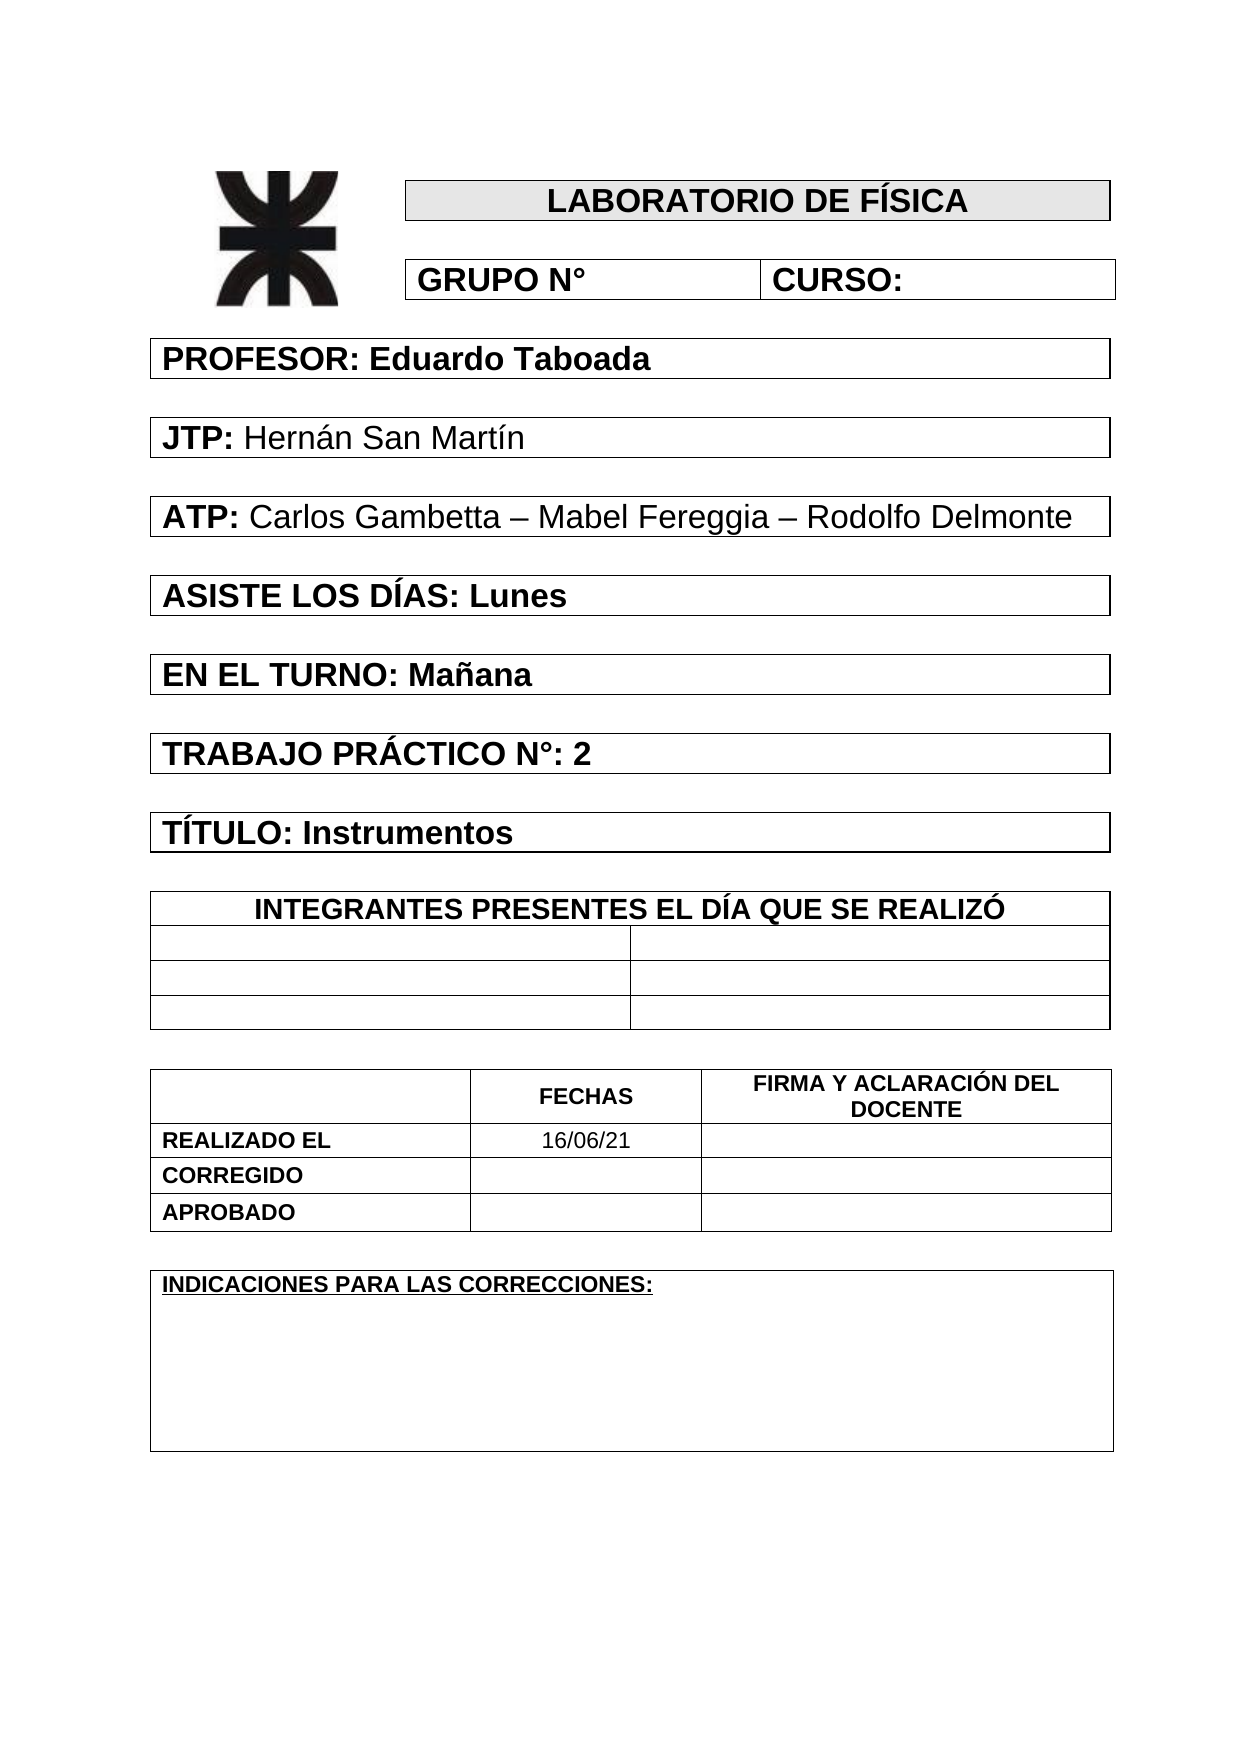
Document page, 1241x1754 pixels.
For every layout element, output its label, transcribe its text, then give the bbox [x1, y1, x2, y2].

table_cell CORREGIDO [151, 1158, 470, 1192]
table_header FIRMA Y ACLARACIÓN DEL DOCENTE [702, 1070, 1111, 1122]
table_header LABORATORIO DE FÍSICA [406, 181, 1109, 220]
table_header GRUPO N° [406, 260, 760, 299]
table_cell [151, 961, 630, 994]
table_header CURSO: [761, 260, 1115, 299]
table_cell [471, 1194, 701, 1231]
table_cell [702, 1124, 1111, 1157]
table_cell [702, 1194, 1111, 1231]
table_cell [702, 1158, 1111, 1192]
table_cell [631, 961, 1109, 994]
table_header [151, 1070, 470, 1122]
table_cell REALIZADO EL [151, 1124, 470, 1157]
table_header TÍTULO: Instrumentos [151, 813, 1109, 851]
table_header INDICACIONES PARA LAS CORRECCIONES: [151, 1271, 1113, 1451]
table_cell [151, 996, 630, 1029]
table_cell APROBADO [151, 1194, 470, 1231]
table_header ASISTE LOS DÍAS: Lunes [151, 576, 1109, 614]
table_header TRABAJO PRÁCTICO N°: 2 [151, 734, 1109, 772]
table_header JTP: Hernán San Martín [151, 418, 1109, 457]
table_header INTEGRANTES PRESENTES EL DÍA QUE SE REALIZÓ [151, 892, 1109, 925]
table_cell [631, 926, 1109, 960]
table_header FECHAS [471, 1070, 701, 1122]
table_cell [151, 926, 630, 960]
table_cell [631, 996, 1109, 1029]
table_header PROFESOR: Eduardo Taboada [151, 339, 1109, 378]
table_header EN EL TURNO: Mañana [151, 655, 1109, 693]
picture [214, 171, 339, 308]
table_cell 16/06/21 [471, 1124, 701, 1157]
table_header ATP: Carlos Gambetta – Mabel Fereggia – Rodolfo Delmonte [151, 497, 1109, 536]
table_cell [471, 1158, 701, 1192]
